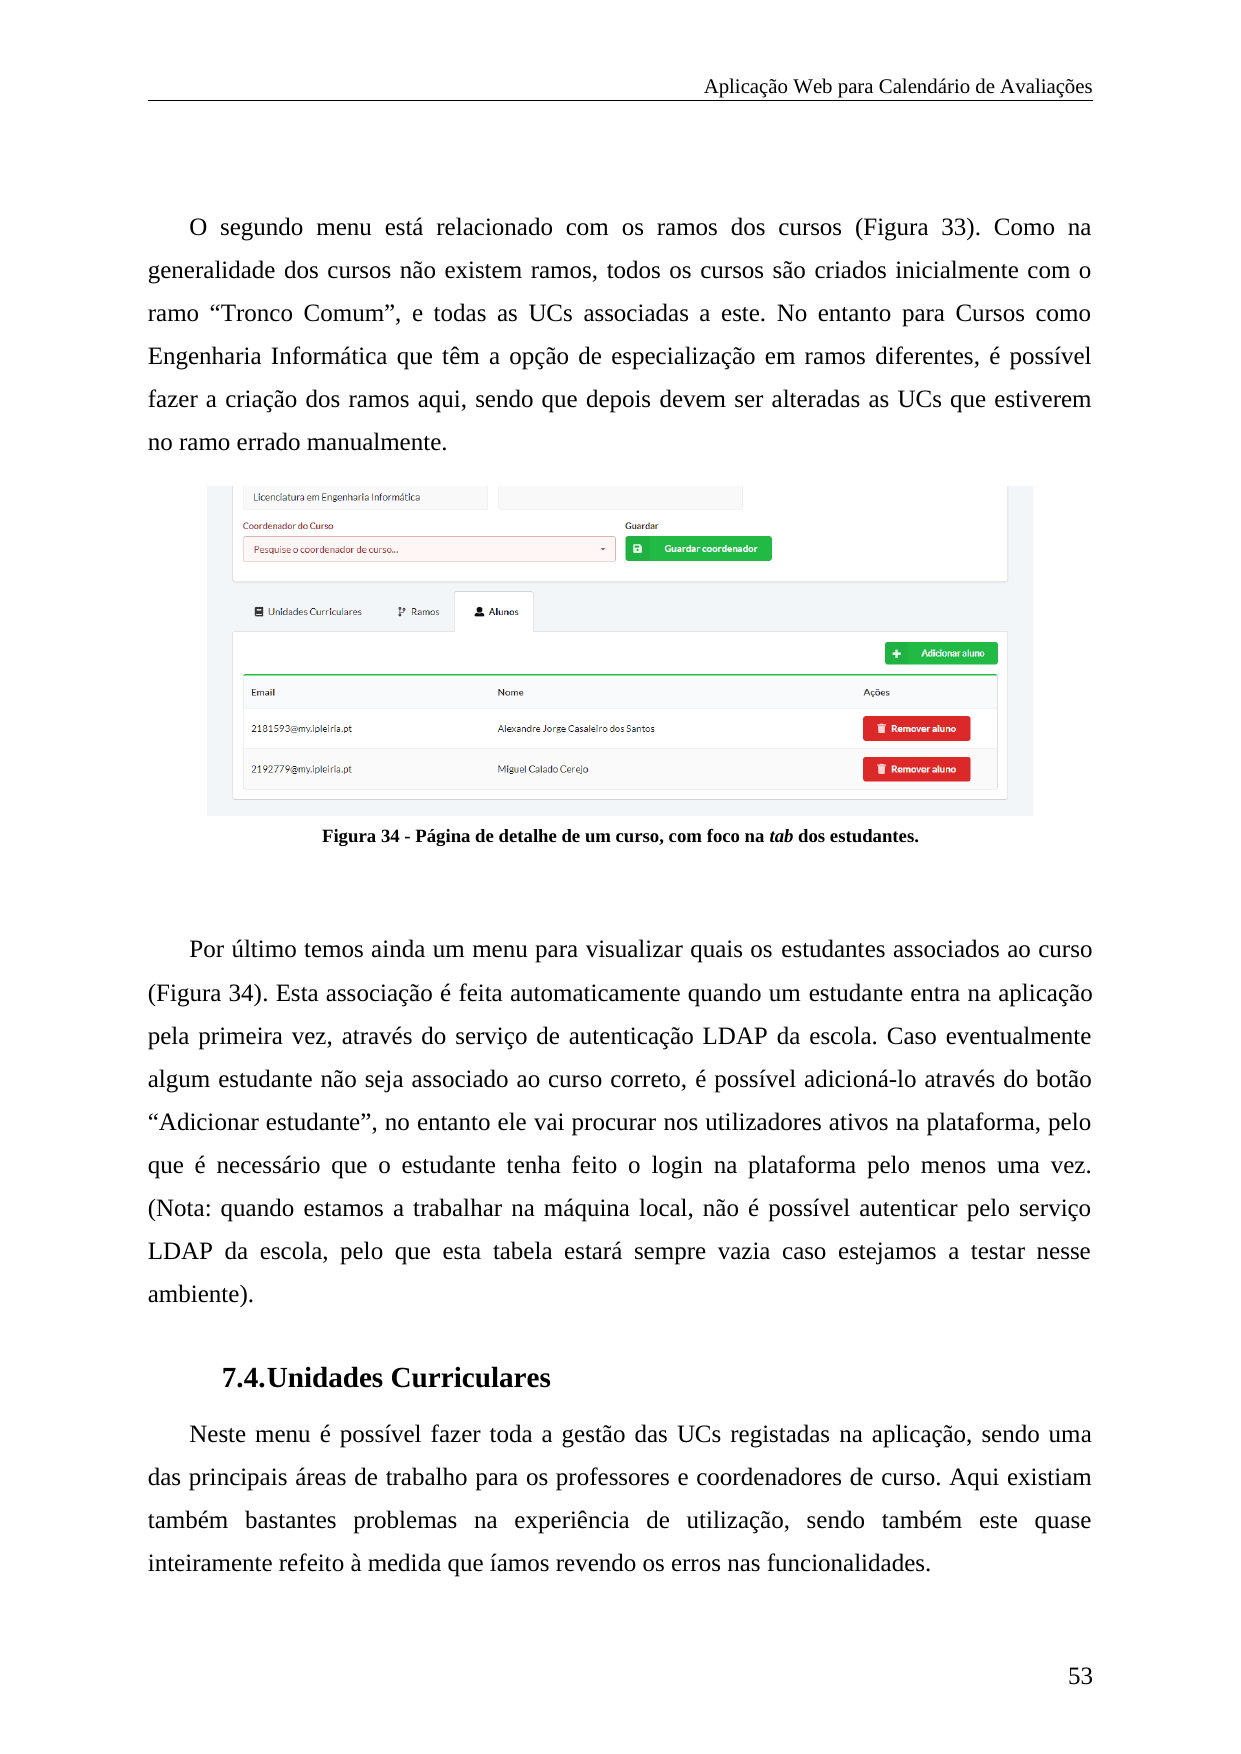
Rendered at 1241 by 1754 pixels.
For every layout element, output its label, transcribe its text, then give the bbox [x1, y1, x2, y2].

text O segundo menu está relacionado com os ramos dos cursos (Figura 33). Como na generalidade dos cursos não existem ramos, todos os cursos são criados inicialmente com o ramo “Tronco Comum”, e todas as UCs associadas a este. No entanto para Cursos como Engenharia Informática que têm a opção de especialização em ramos diferentes, é possível fazer a criação dos ramos aqui, sendo que depois devem ser alteradas as UCs que estiverem no ramo errado manualmente. [148, 212, 1093, 456]
picture [206, 486, 1034, 816]
text Neste menu é possível fazer toda a gestão das UCs registadas na aplicação, sendo uma das principais áreas de trabalho para os professores e coordenadores de curso. Aqui existiam também bastantes problemas na experiência de utilização, sendo também este quase inteiramente refeito à medida que íamos revendo os erros nas funcionalidades. [148, 1419, 1093, 1577]
subtitle Unidades Curriculares [222, 1360, 1093, 1394]
